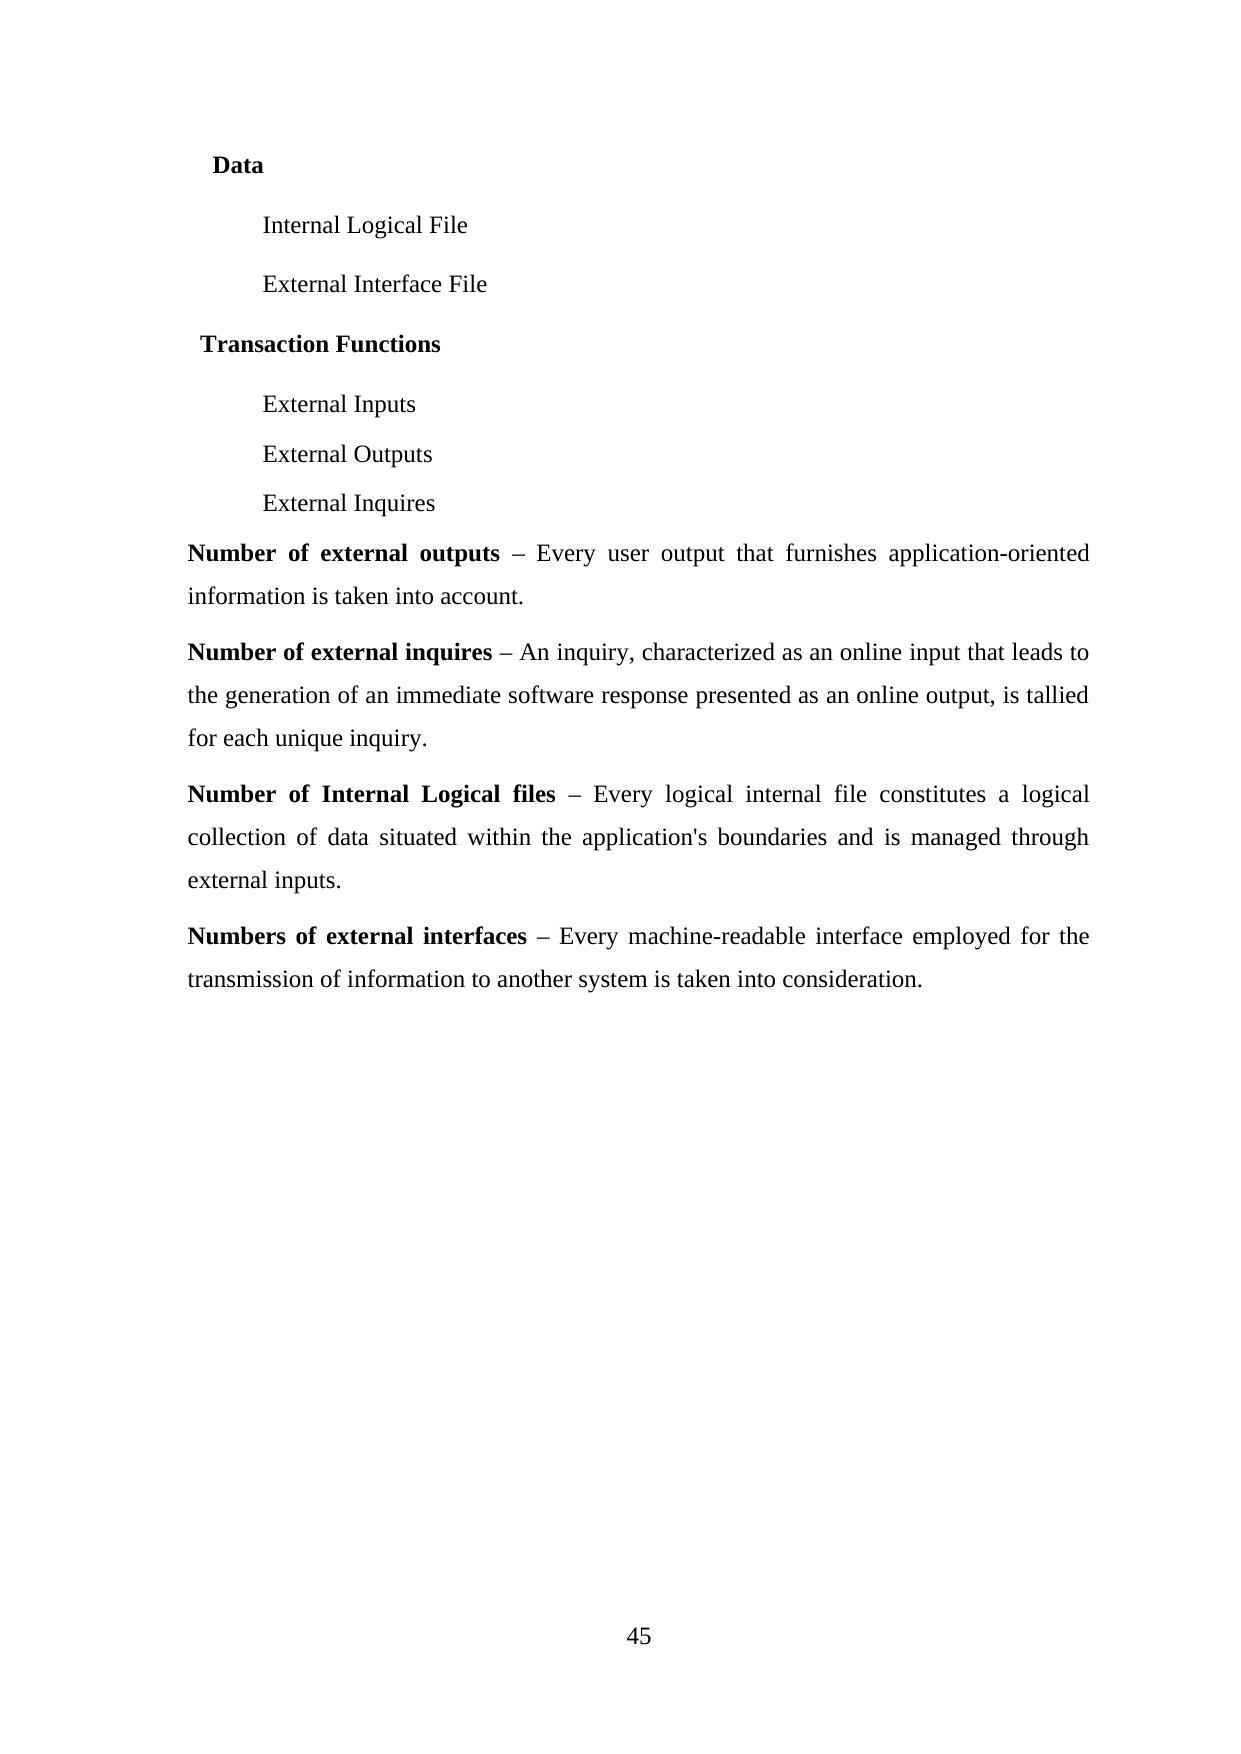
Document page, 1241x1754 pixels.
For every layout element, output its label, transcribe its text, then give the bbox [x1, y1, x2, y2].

text Number of Internal Logical files – Every logical internal file constitutes a logical collection of data situated within the application's boundaries and is managed through external inputs. [187, 779, 1090, 894]
text External Interface File [262, 269, 1090, 298]
text Number of external inquires – An inquiry, characterized as an online input that leads to the generation of an immediate software response presented as an online output, is tallied for each unique inquiry. [187, 637, 1090, 752]
text Number of external outputs – Every user output that furnishes application-oriented information is taken into account. [187, 538, 1090, 610]
text Transaction Functions [187, 329, 1090, 358]
text Numbers of external interfaces – Every machine-readable interface employed for the transmission of information to another system is taken into consideration. [187, 921, 1090, 993]
text Data [187, 150, 1090, 179]
text Internal Logical File [262, 210, 1090, 238]
text External Inputs [262, 389, 1090, 418]
text External Outputs [262, 439, 1090, 468]
text External Inquires [262, 488, 1090, 517]
